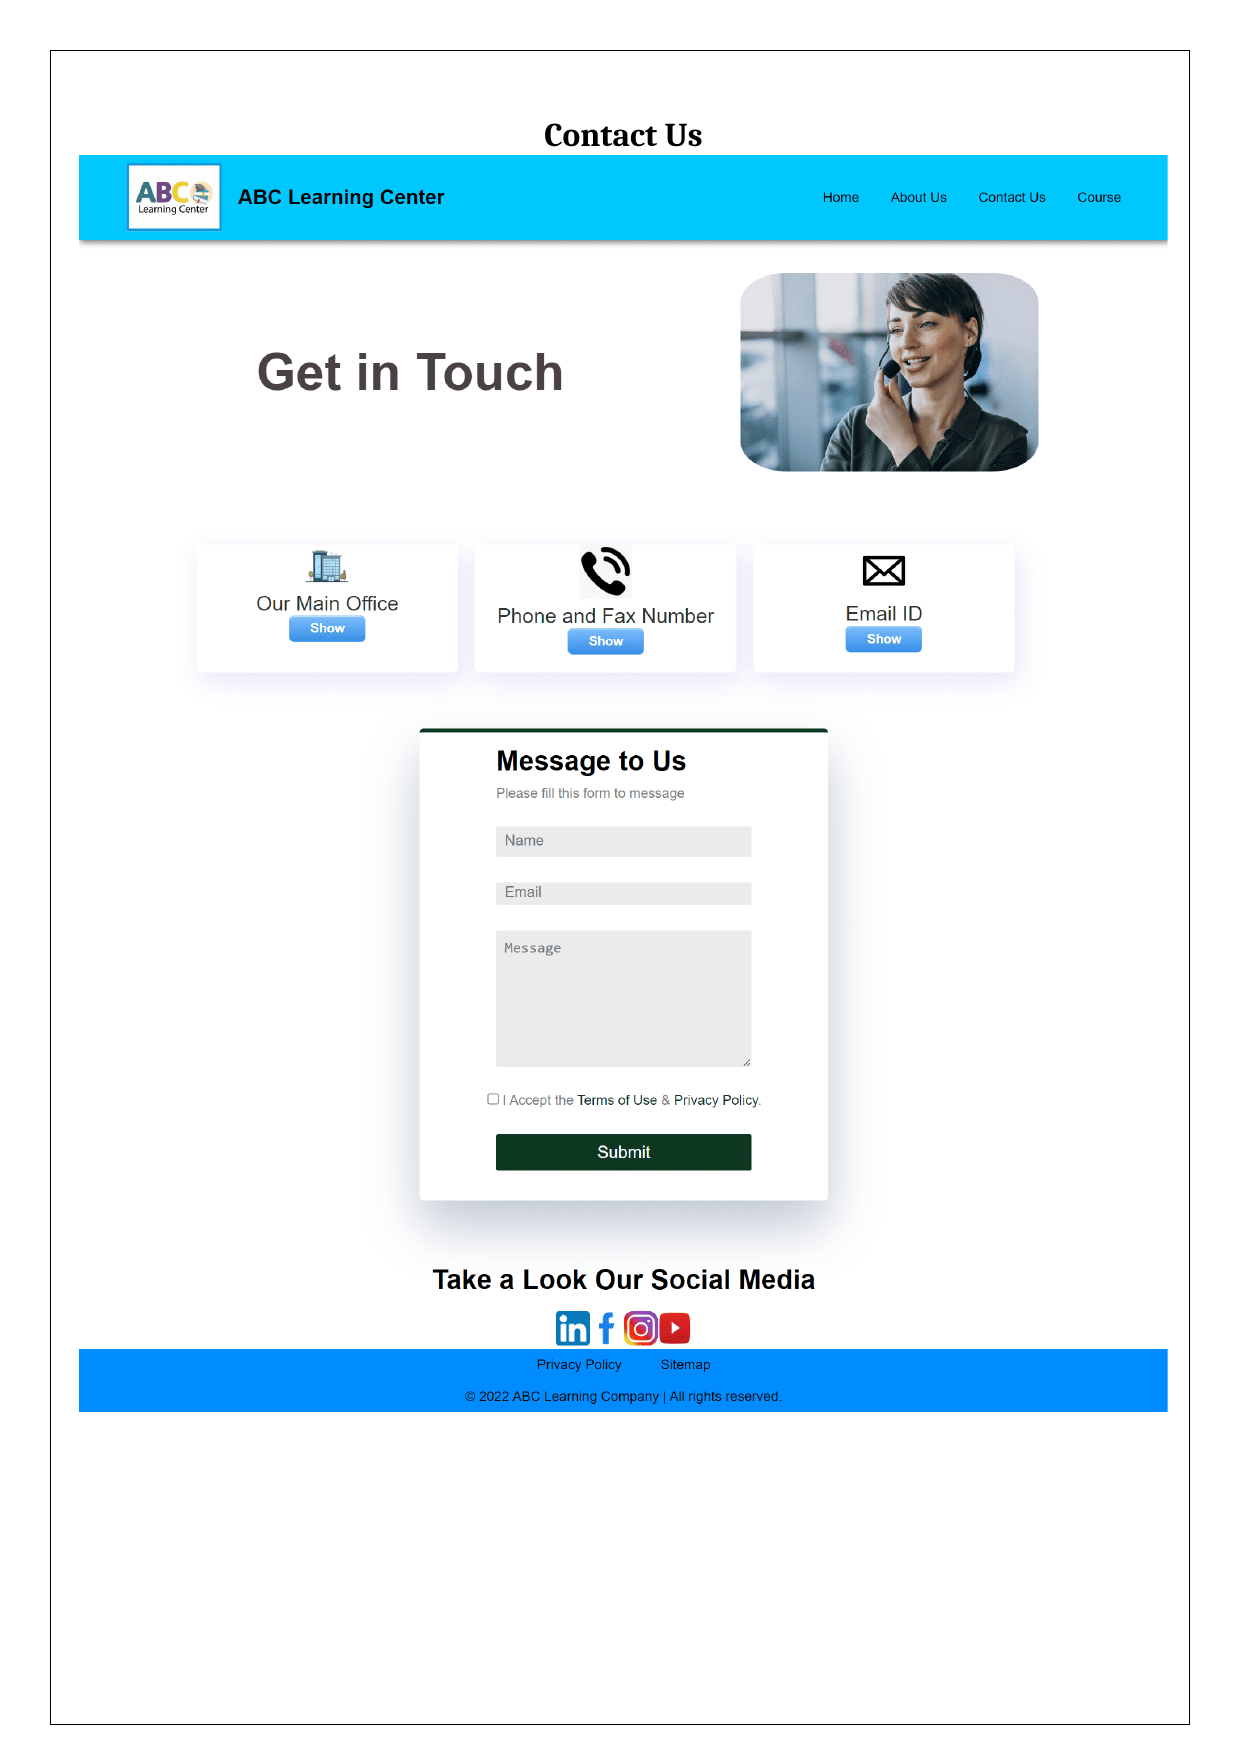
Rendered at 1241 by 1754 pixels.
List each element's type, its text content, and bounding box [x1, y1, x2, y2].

text Contact Us [79, 117, 1167, 155]
picture [129, 166, 219, 228]
picture [79, 241, 1168, 1412]
picture [239, 191, 251, 203]
